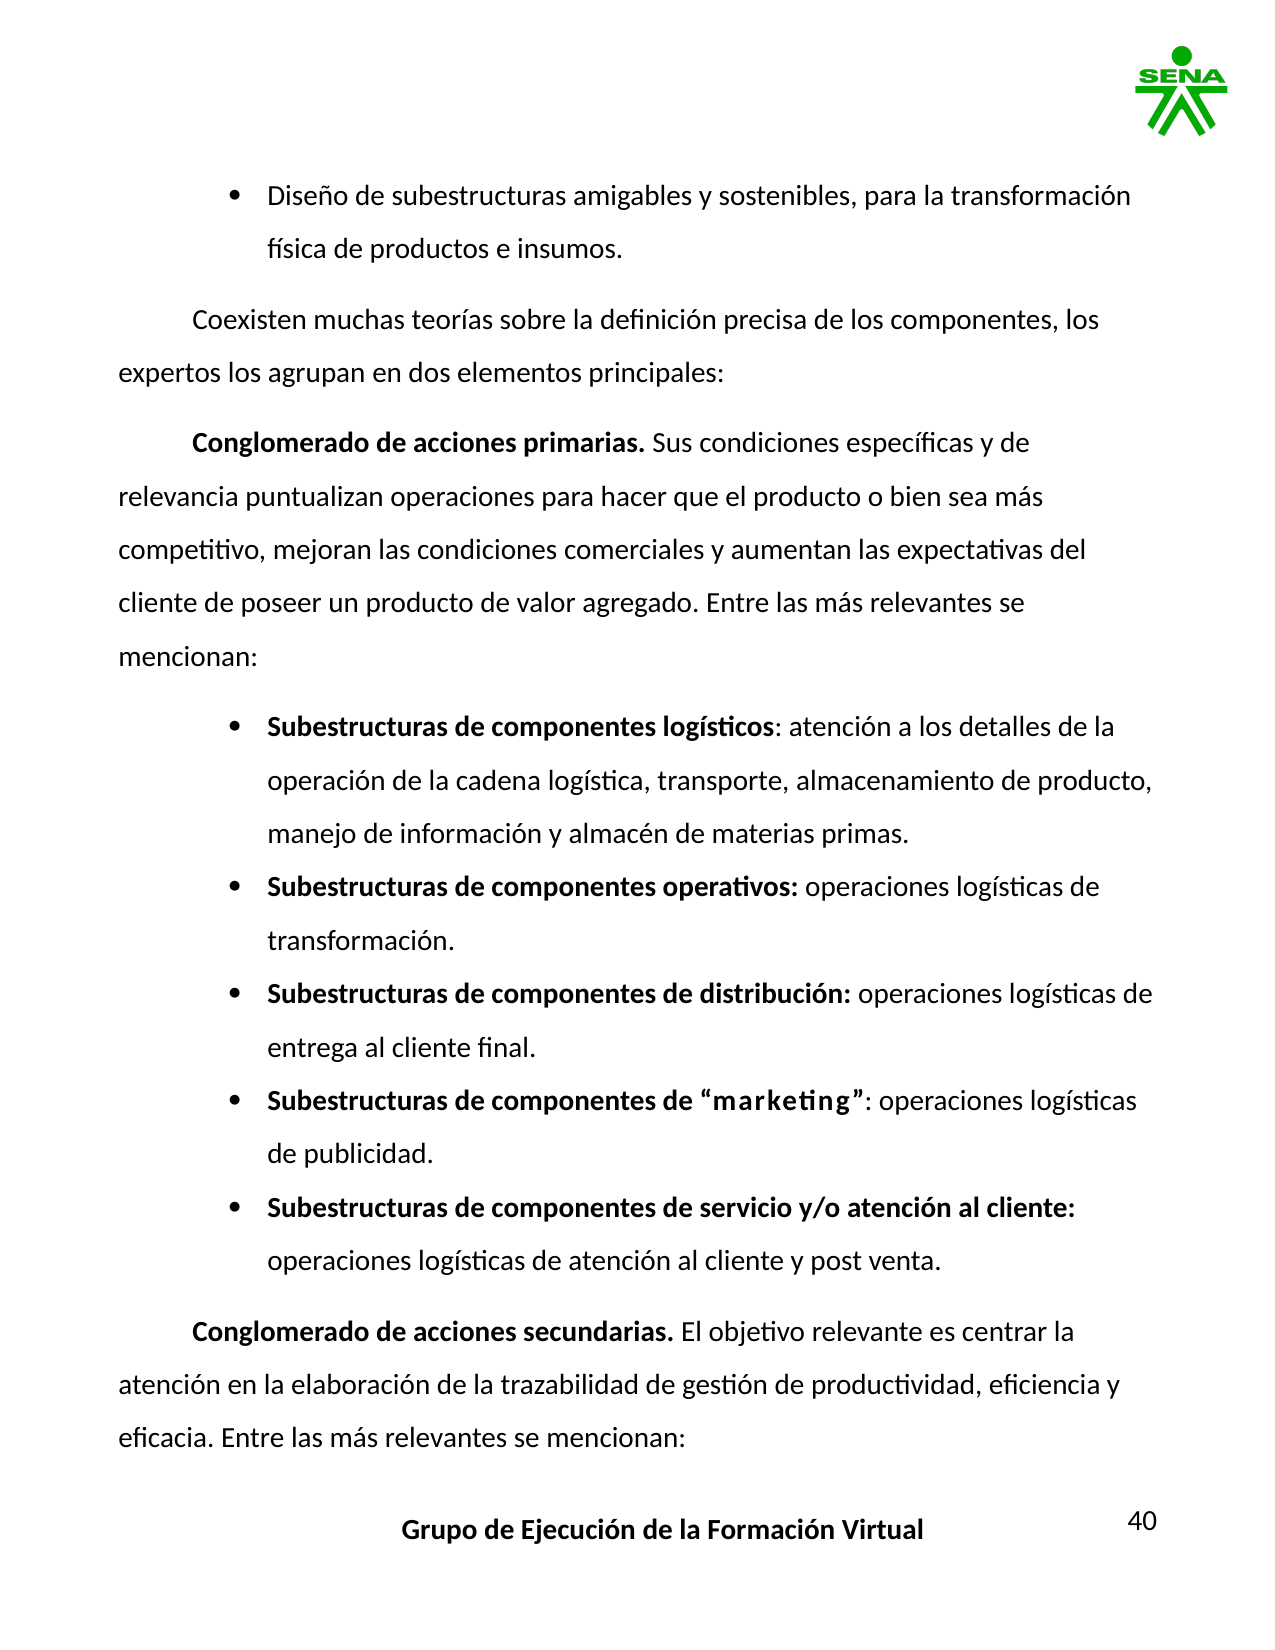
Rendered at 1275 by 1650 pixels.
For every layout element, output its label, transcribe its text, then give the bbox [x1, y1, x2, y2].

list Subestructuras de componentes de servicio y/o atención al cliente: operaciones logísticas de atención al cliente y post venta. [229, 1189, 1157, 1278]
list Diseño de subestructuras amigables y sostenibles, para la transformación física de productos e insumos. [229, 177, 1157, 266]
list Subestructuras de componentes logísticos: atención a los detalles de la operación de la cadena logística, transporte, almacenamiento de producto, manejo de información y almacén de materias primas. [229, 708, 1157, 851]
picture [1135, 46, 1228, 136]
text Conglomerado de acciones primarias. Sus condiciones específicas y de relevancia puntualizan operaciones para hacer que el producto o bien sea más competitivo, mejoran las condiciones comerciales y aumentan las expectativas del cliente de poseer un producto de valor agregado. Entre las más relevantes se mencionan: [118, 424, 1157, 674]
text Coexisten muchas teorías sobre la definición precisa de los componentes, los expertos los agrupan en dos elementos principales: [118, 301, 1157, 390]
list Subestructuras de componentes operativos: operaciones logísticas de transformación. [229, 868, 1157, 957]
list Subestructuras de componentes de “marketing”: operaciones logísticas de publicidad. [229, 1082, 1157, 1171]
text Conglomerado de acciones secundarias. El objetivo relevante es centrar la atención en la elaboración de la trazabilidad de gestión de productividad, eficiencia y eficacia. Entre las más relevantes se mencionan: [118, 1313, 1157, 1455]
list Subestructuras de componentes de distribución: operaciones logísticas de entrega al cliente final. [229, 975, 1157, 1064]
